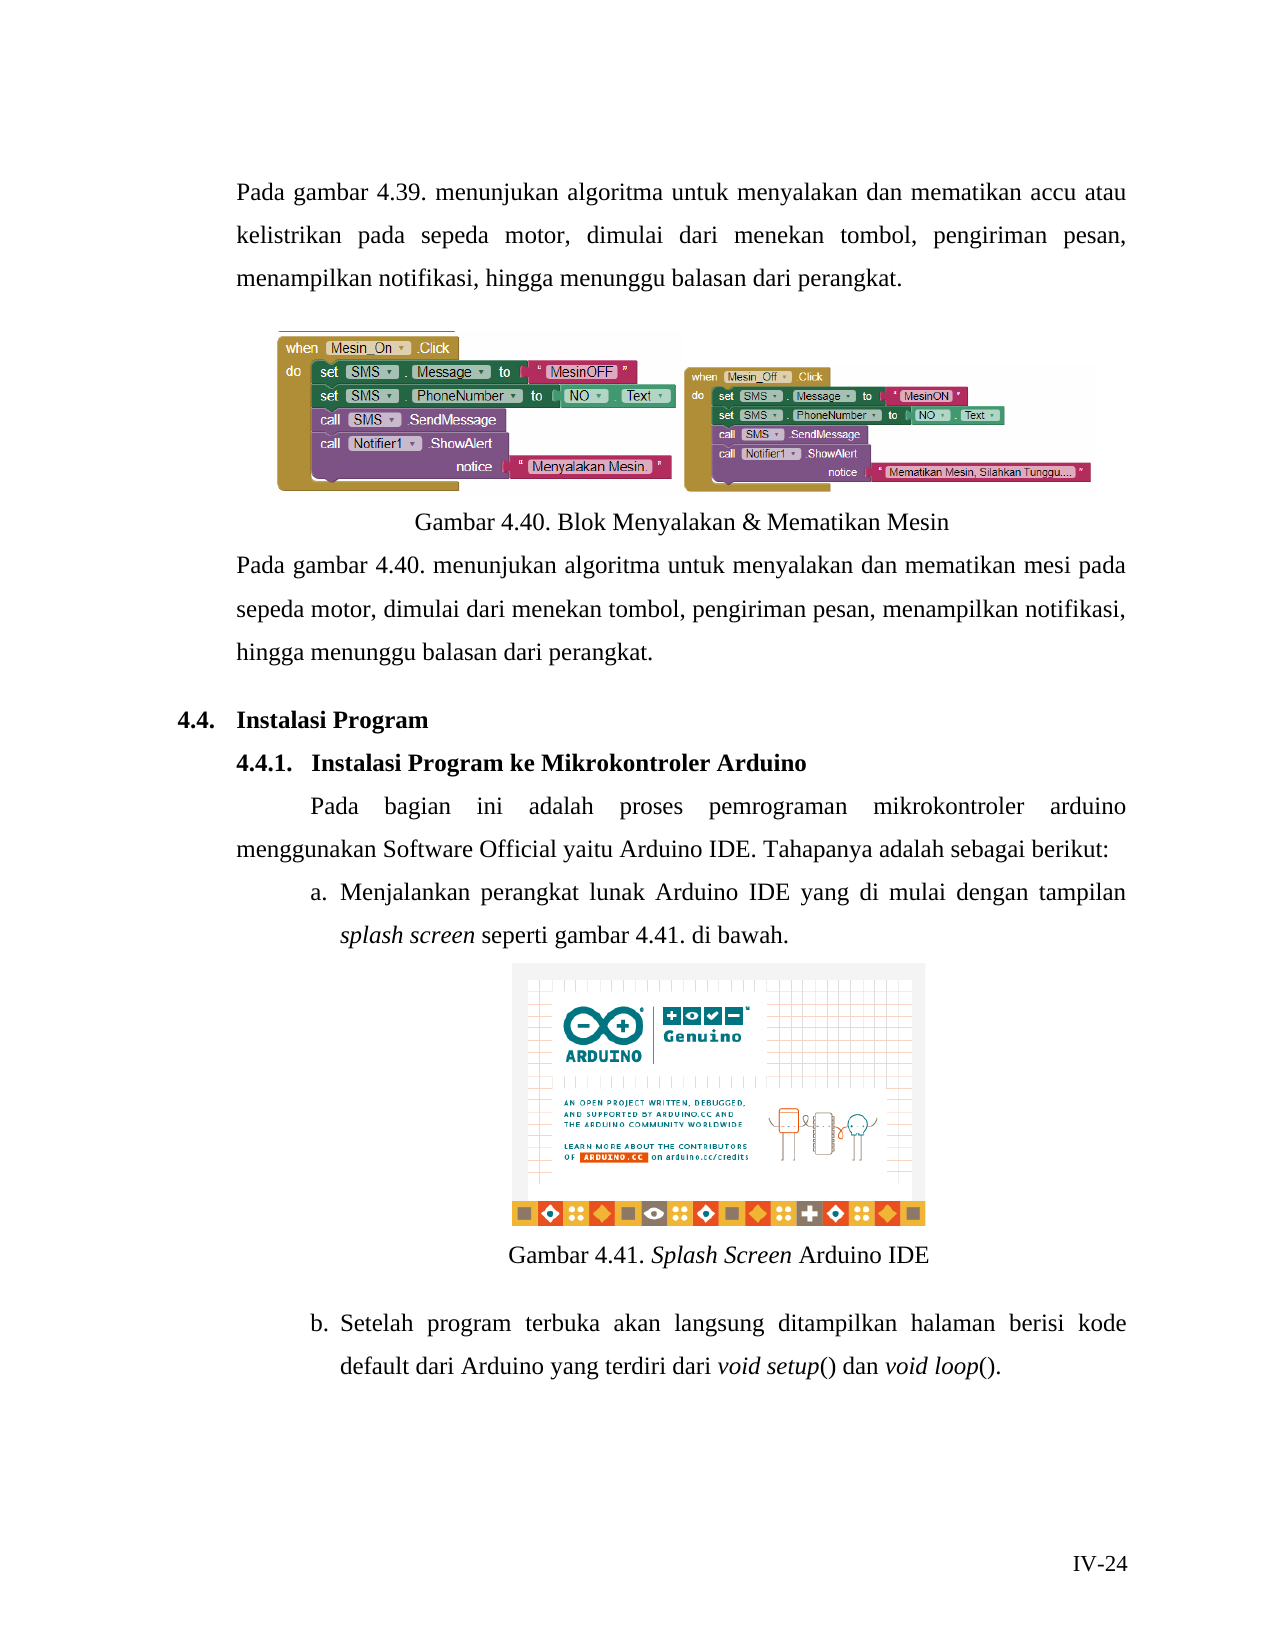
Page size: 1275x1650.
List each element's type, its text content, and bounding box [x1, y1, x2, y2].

list Menjalankan perangkat lunak Arduino IDE yang di mulai dengan tampilan splash screen seperti gambar 4.41. di bawah. [310, 877, 1127, 949]
list Instalasi Program ke Mikrokontroler Arduino [236, 748, 1127, 777]
list Pada gambar 4.39. menunjukan algoritma untuk menyalakan dan mematikan accu atau kelistrikan pada sepeda motor, dimulai dari menekan tombol, pengiriman pesan, menampilkan notifikasi, hingga menunggu balasan dari perangkat. [236, 177, 1127, 292]
list Pada bagian ini adalah proses pemrograman mikrokontroler arduino menggunakan Software Official yaitu Arduino IDE. Tahapanya adalah sebagai berikut: [236, 791, 1127, 863]
list Pada gambar 4.40. menunjukan algoritma untuk menyalakan dan mematikan mesi pada sepeda motor, dimulai dari menekan tombol, pengiriman pesan, menampilkan notifikasi, hingga menunggu balasan dari perangkat. [236, 551, 1127, 666]
picture [268, 331, 1096, 494]
list Instalasi Program [177, 705, 1127, 734]
list Gambar 4.40. Blok Menyalakan & Mematikan Mesin [236, 507, 1127, 536]
list Gambar 4.41. Splash Screen Arduino IDE [310, 1240, 1127, 1268]
list Setelah program terbuka akan langsung ditampilkan halaman berisi kode default dari Arduino yang terdiri dari void setup() dan void loop(). [310, 1308, 1127, 1380]
picture [512, 963, 926, 1226]
